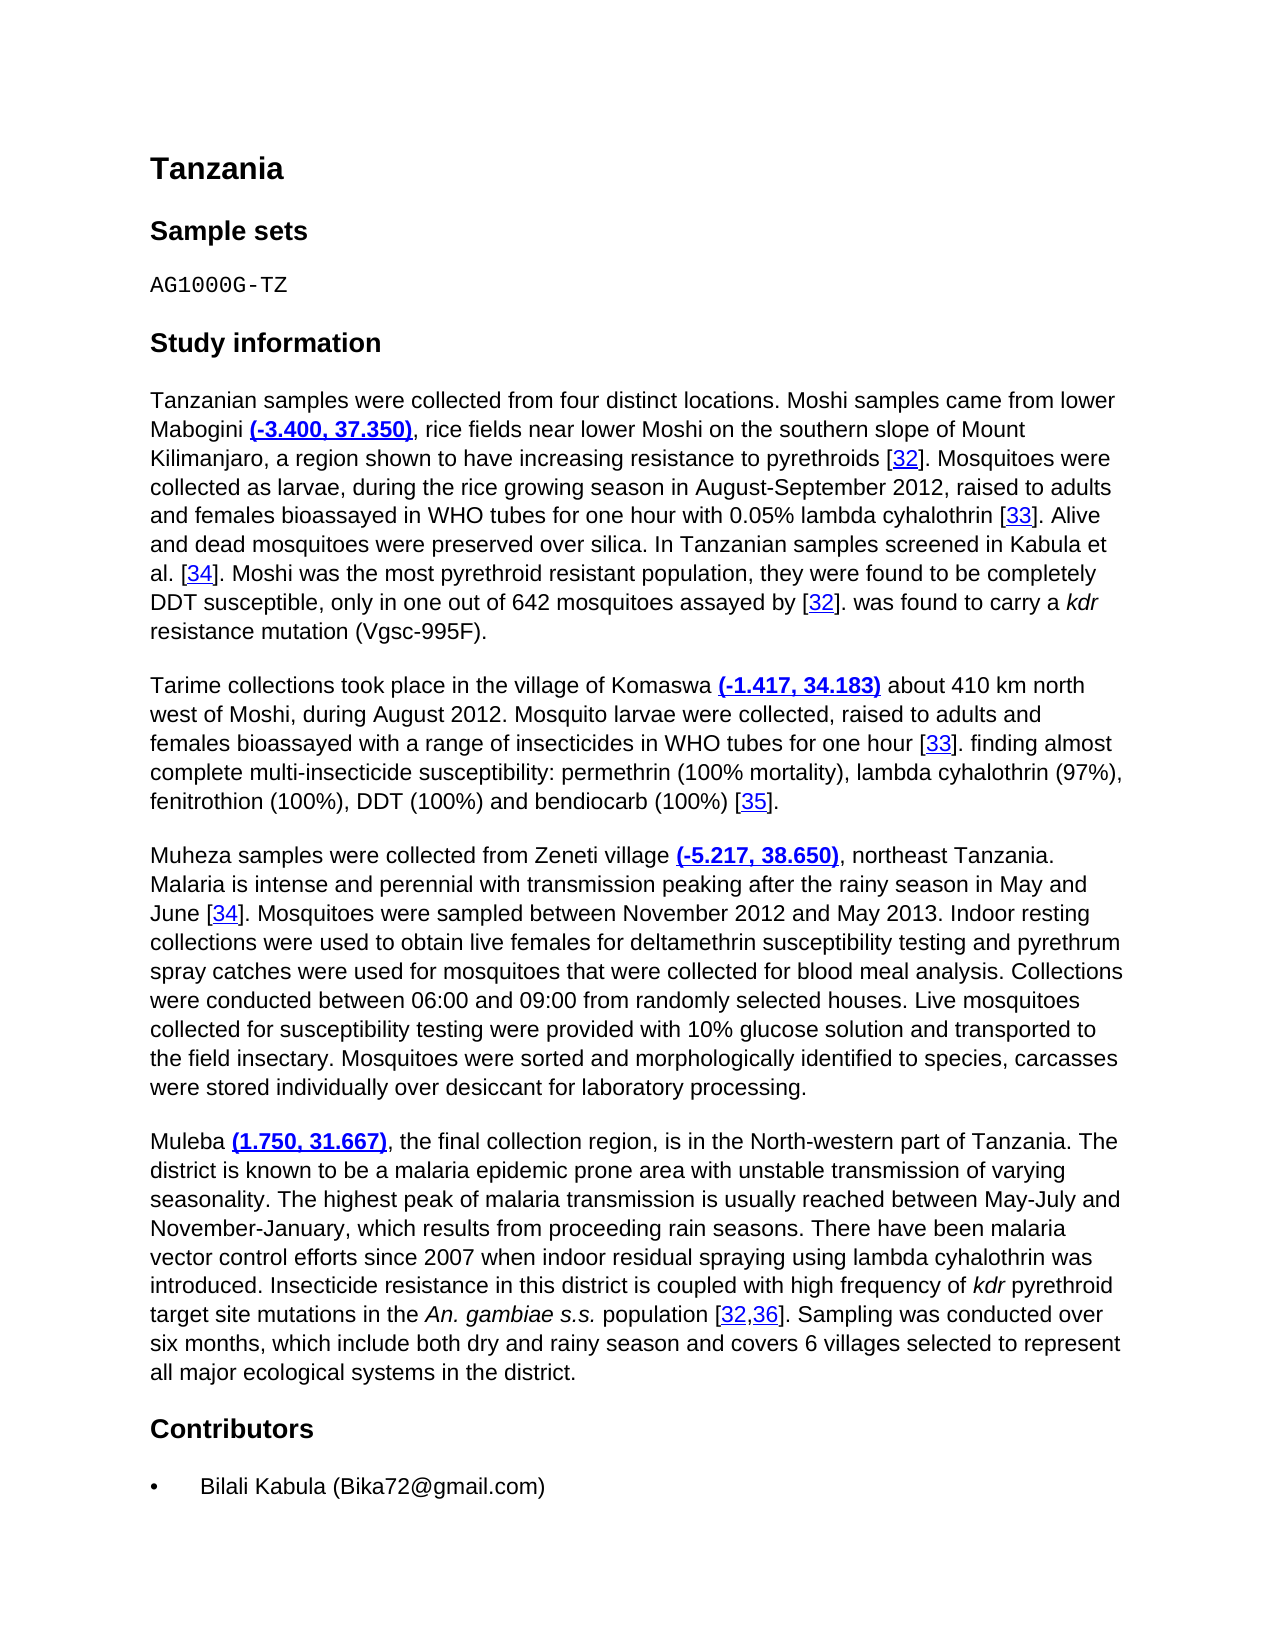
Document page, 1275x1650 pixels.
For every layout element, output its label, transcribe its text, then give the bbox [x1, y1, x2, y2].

subtitle Sample sets [150, 214, 1125, 246]
text AG1000G-TZ [150, 274, 1125, 300]
text Muheza samples were collected from Zeneti village (-5.217, 38.650), northeast Tanzania. Malaria is intense and perennial with transmission peaking after the rainy season in May and June [34]. Mosquitoes were sampled between November 2012 and May 2013. Indoor resting collections were used to obtain live females for deltamethrin susceptibility testing and pyrethrum spray catches were used for mosquitoes that were collected for blood meal analysis. Collections were conducted between 06:00 and 09:00 from randomly selected houses. Live mosquitoes collected for susceptibility testing were provided with 10% glucose solution and transported to the field insectary. Mosquitoes were sorted and morphologically identified to species, carcasses were stored individually over desiccant for laboratory processing. [150, 842, 1125, 1100]
text Tarime collections took place in the village of Komaswa (-1.417, 34.183) about 410 km north west of Moshi, during August 2012. Mosquito larvae were collected, raised to adults and females bioassayed with a range of insecticides in WHO tubes for one hour [33]. finding almost complete multi-insecticide susceptibility: permethrin (100% mortality), lambda cyhalothrin (97%), fenitrothion (100%), DDT (100%) and bendiocarb (100%) [35]. [150, 672, 1125, 814]
list Bilali Kabula (Bika72@gmail.com) [150, 1473, 1125, 1499]
subtitle Tanzania [150, 150, 1125, 186]
subtitle Study information [150, 327, 1125, 358]
text Tanzanian samples were collected from four distinct locations. Moshi samples came from lower Mabogini (-3.400, 37.350), rice fields near lower Moshi on the southern slope of Mount Kilimanjaro, a region shown to have increasing resistance to pyrethroids [32]. Mosquitoes were collected as larvae, during the rice growing season in August-September 2012, raised to adults and females bioassayed in WHO tubes for one hour with 0.05% lambda cyhalothrin [33]. Alive and dead mosquitoes were preserved over silica. In Tanzanian samples screened in Kabula et al. [34]. Moshi was the most pyrethroid resistant population, they were found to be completely DDT susceptible, only in one out of 642 mosquitoes assayed by [32]. was found to carry a kdr resistance mutation (Vgsc-995F). [150, 387, 1125, 645]
subtitle Contributors [150, 1413, 1125, 1444]
text Muleba (1.750, 31.667), the final collection region, is in the North-western part of Tanzania. The district is known to be a malaria epidemic prone area with unstable transmission of varying seasonality. The highest peak of malaria transmission is usually reached between May-July and November-January, which results from proceeding rain seasons. There have been malaria vector control efforts since 2007 when indoor residual spraying using lambda cyhalothrin was introduced. Insecticide resistance in this district is coupled with high frequency of kdr pyrethroid target site mutations in the An. gambiae s.s. population [32,36]. Sampling was conducted over six months, which include both dry and rainy season and covers 6 villages selected to represent all major ecological systems in the district. [150, 1128, 1125, 1386]
